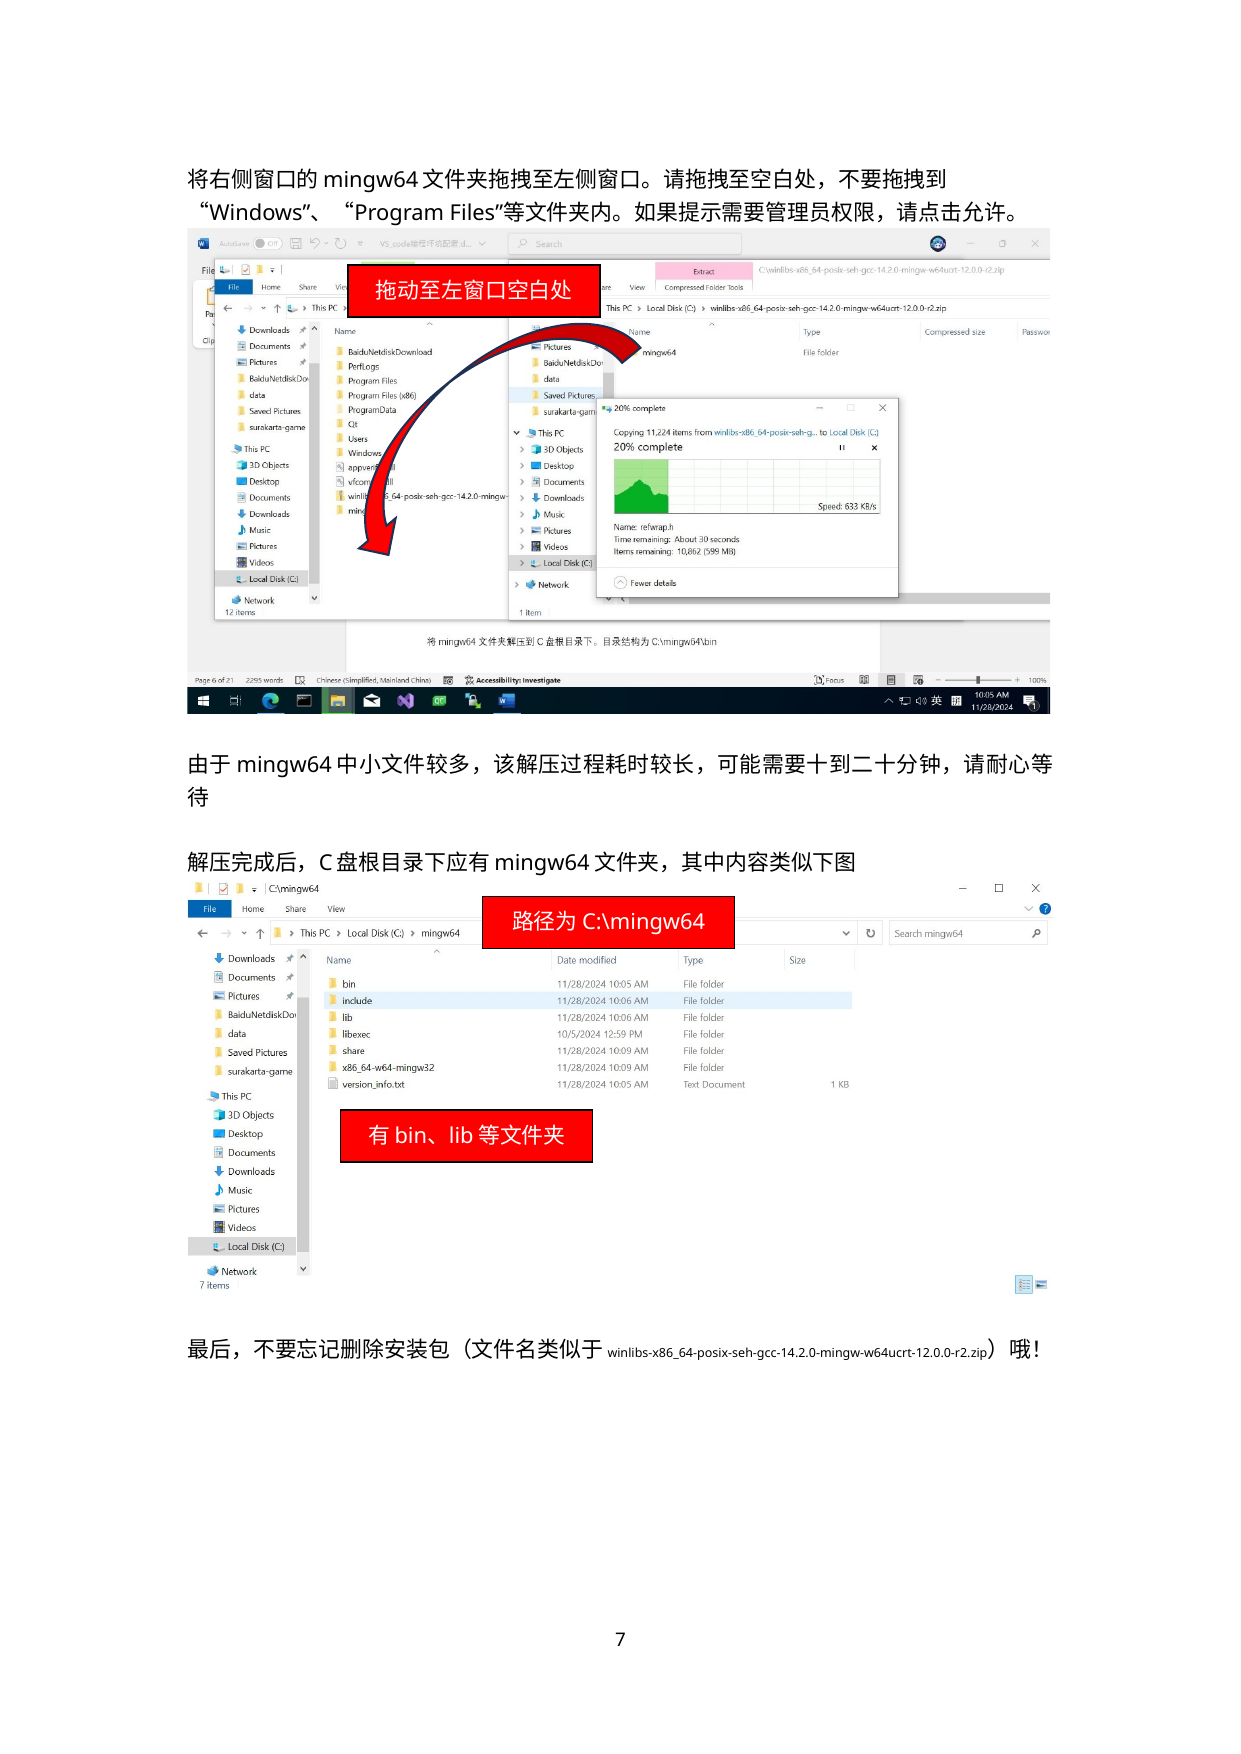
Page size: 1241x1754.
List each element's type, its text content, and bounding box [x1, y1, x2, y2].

text 解压完成后，C盘根目录下应有mingw64文件夹，其中内容类似下图 [187, 844, 1053, 877]
picture [187, 228, 1050, 714]
text 最后，不要忘记删除安装包（文件名类似于winlibs-x86_64-posix-seh-gcc-14.2.0-mingw-w64ucrt-12.0.0-r2.zip）哦！ [187, 1332, 1053, 1364]
picture [187, 877, 1053, 1294]
text 由于mingw64中小文件较多，该解压过程耗时较长，可能需要十到二十分钟，请耐心等待 [187, 747, 1053, 812]
